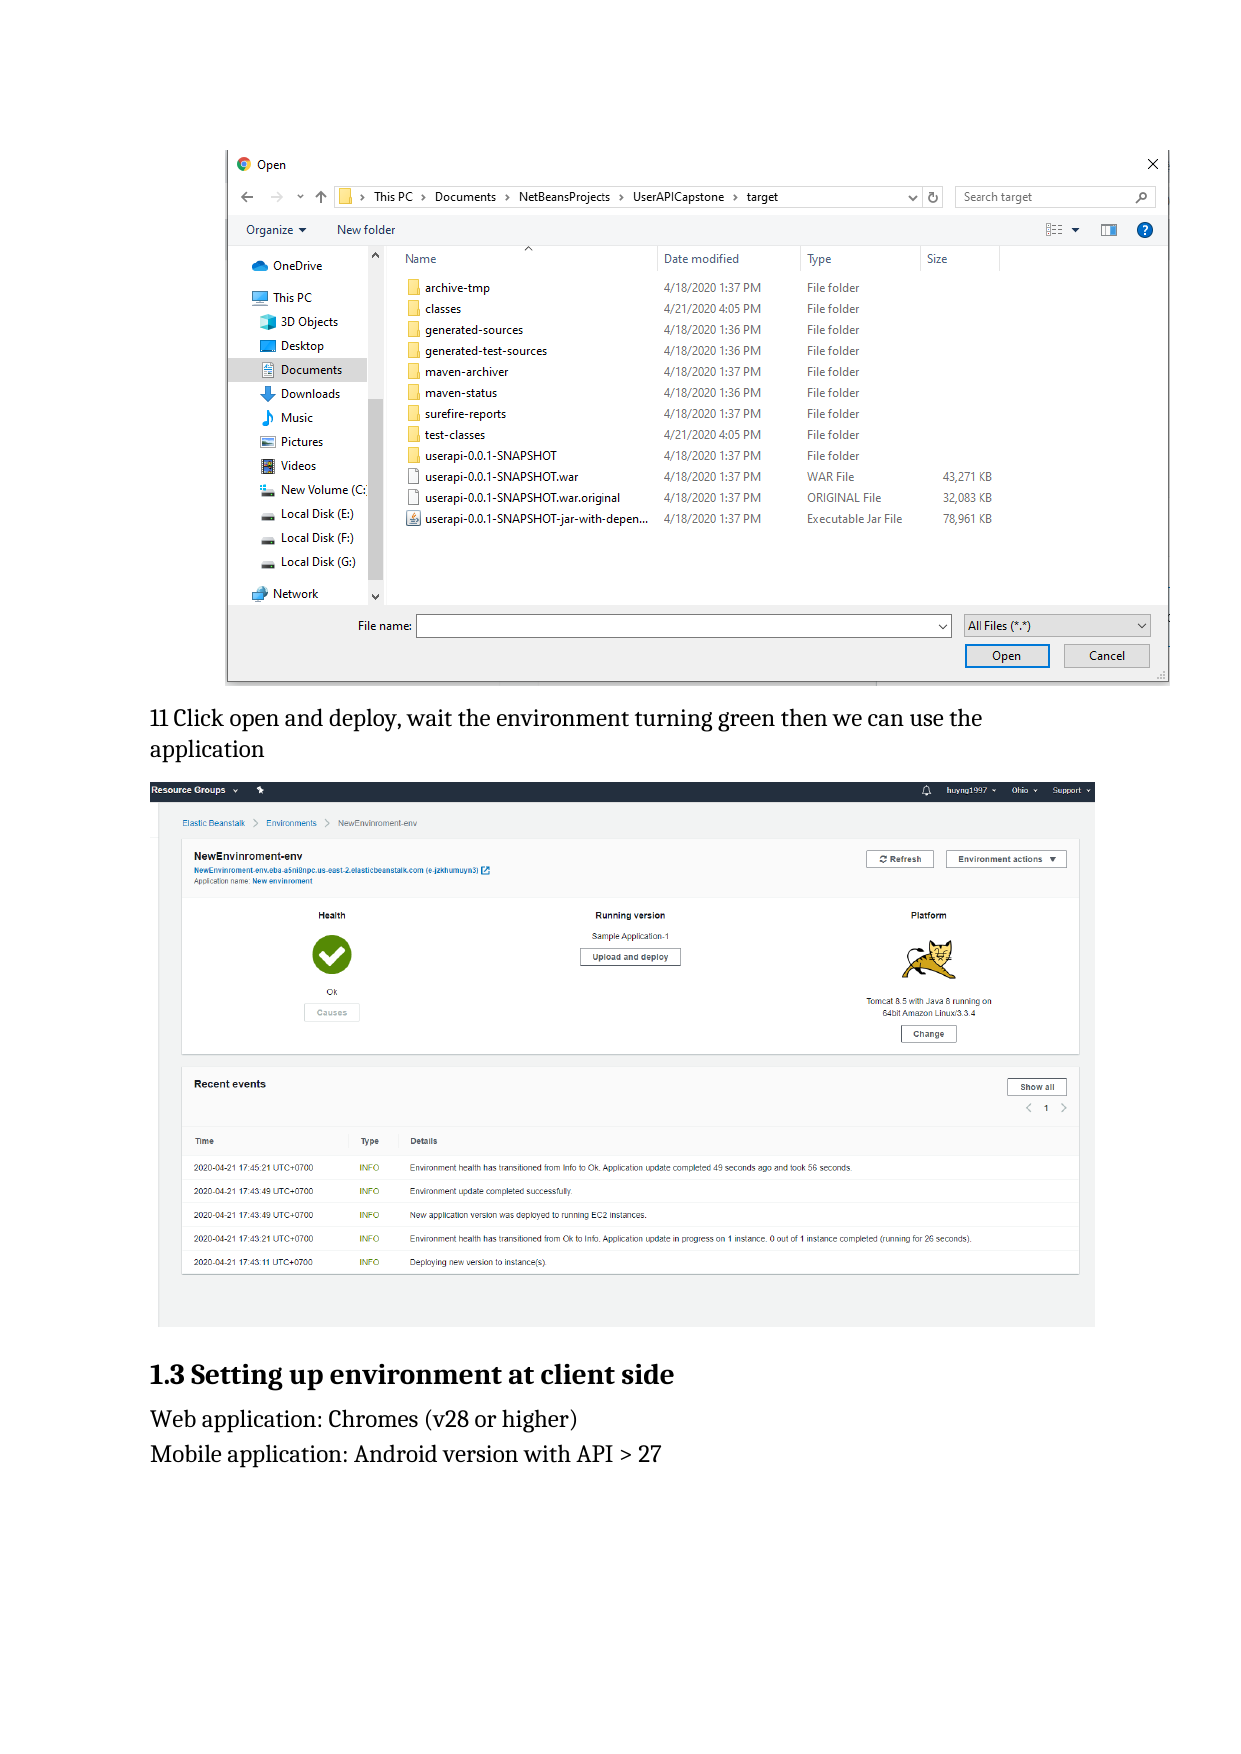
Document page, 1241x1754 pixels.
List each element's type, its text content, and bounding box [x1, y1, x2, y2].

picture [150, 782, 1095, 1327]
subtitle 1.3 Setting up environment at client side [150, 1358, 1094, 1391]
text Web application: Chromes (v28 or higher) [150, 1405, 1094, 1433]
text Mobile application: Android version with API > 27 [150, 1440, 1094, 1469]
picture [225, 150, 1170, 686]
text 11 Click open and deploy, wait the environment turning green then we can use the application [150, 704, 1094, 764]
